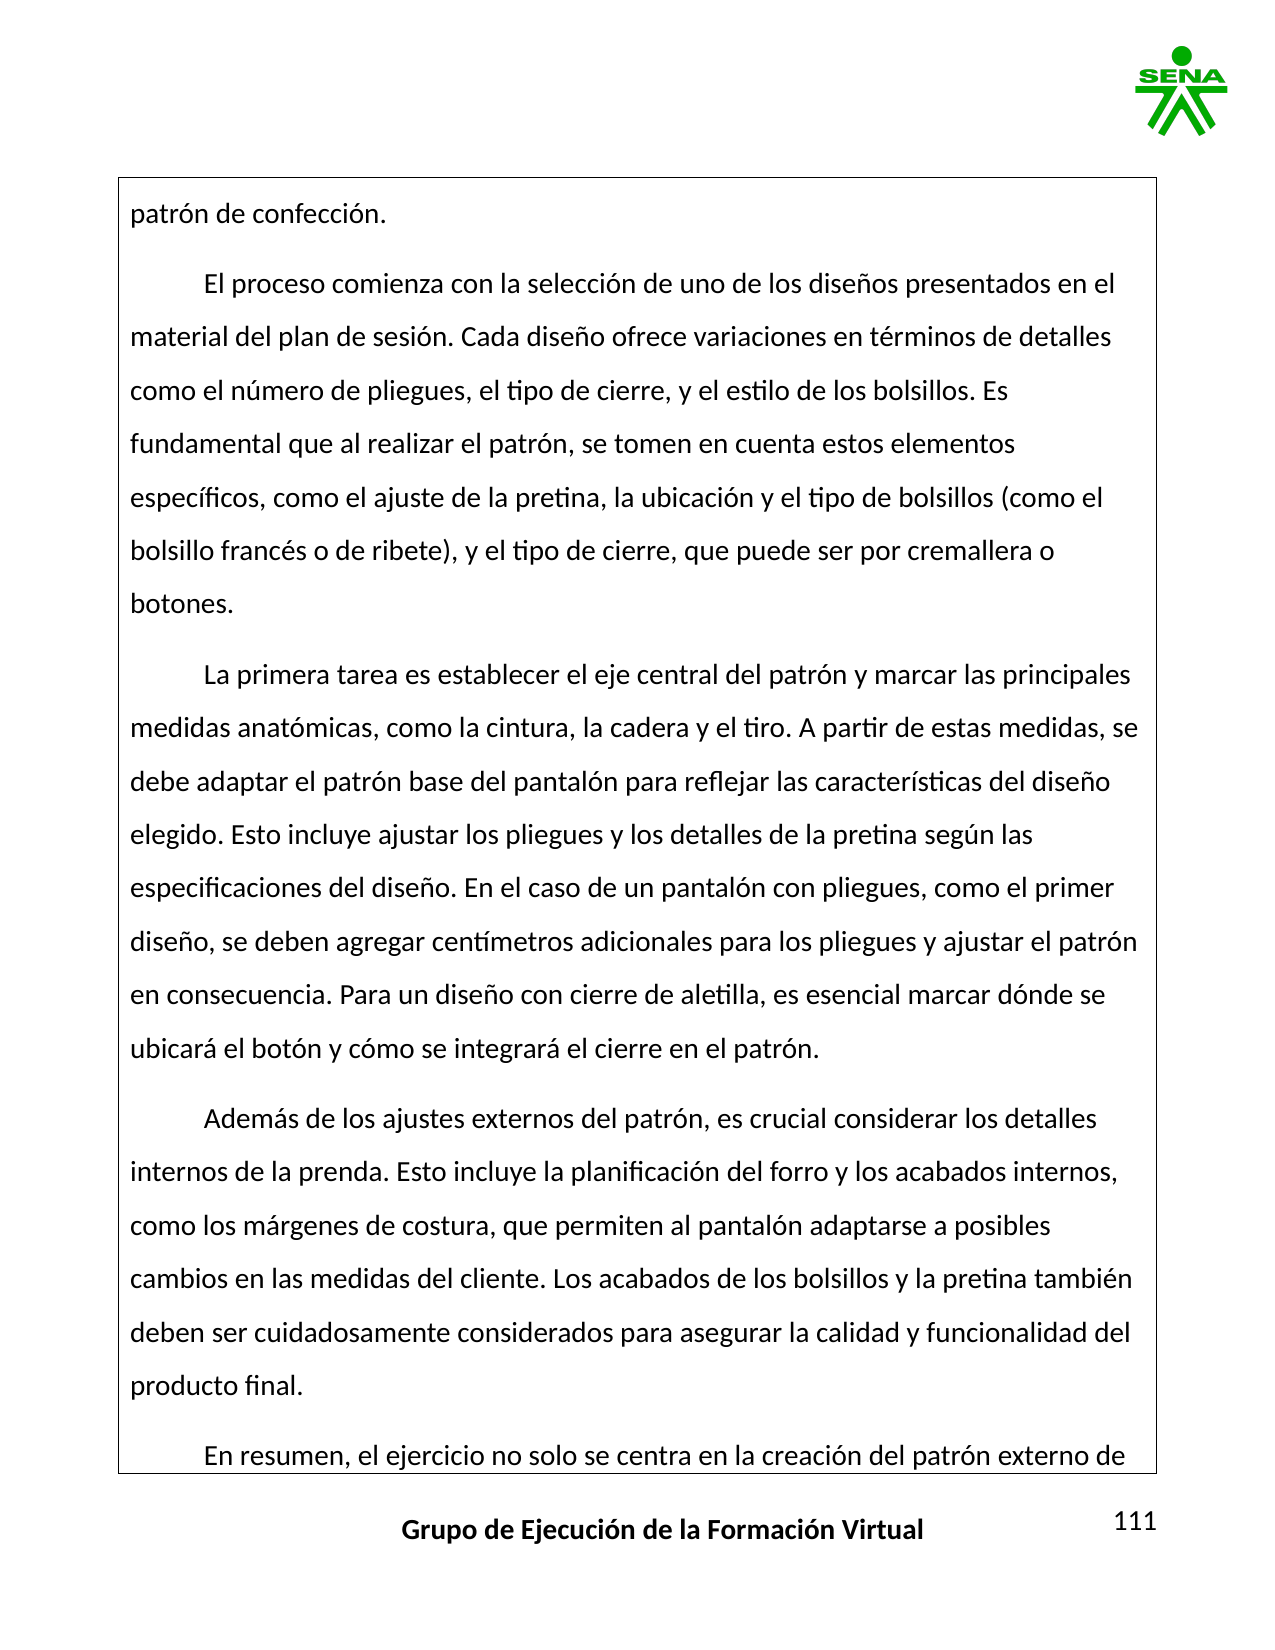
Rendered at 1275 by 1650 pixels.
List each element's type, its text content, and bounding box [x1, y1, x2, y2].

picture [1135, 46, 1228, 136]
